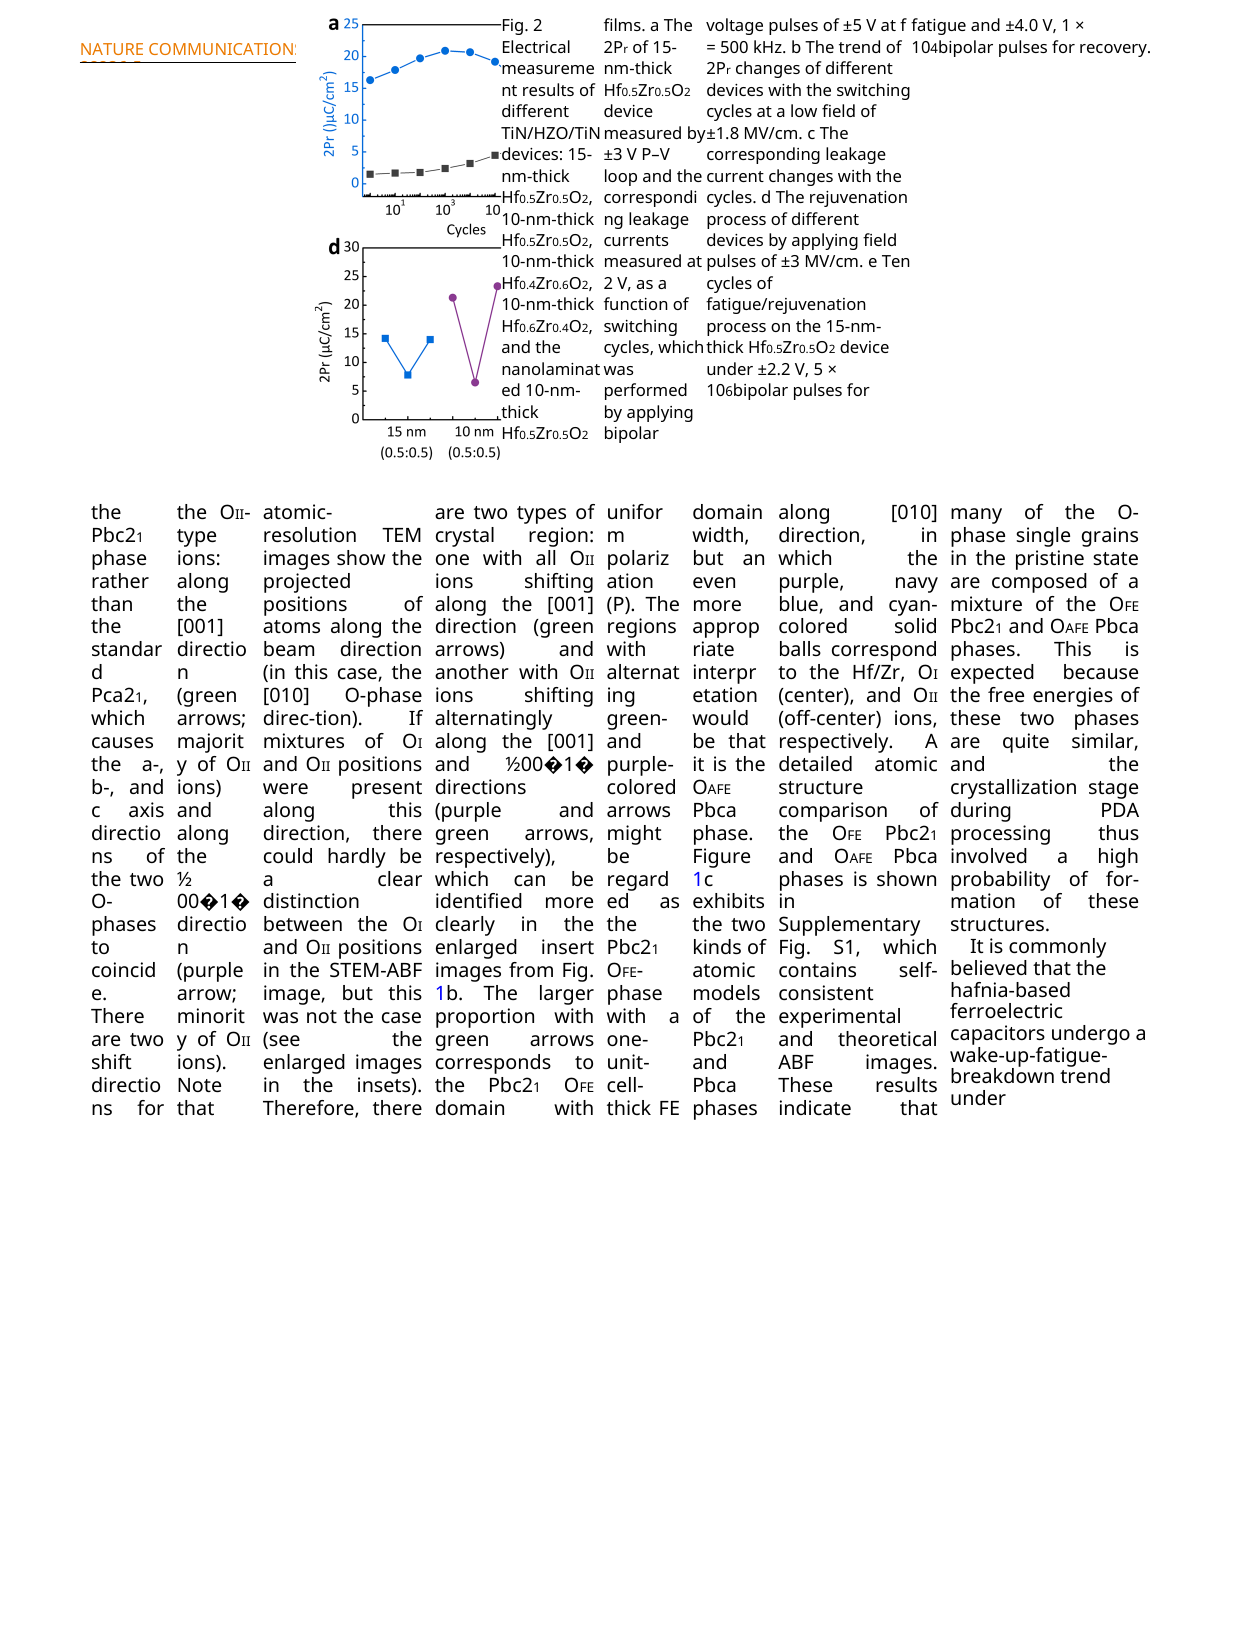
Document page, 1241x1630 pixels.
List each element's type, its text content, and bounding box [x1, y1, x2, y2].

picture [314, 14, 502, 460]
text It is commonly believed that the hafnia-based ferroelectric capacitors undergo a wake-up-fatigue-breakdown trend under [950, 936, 1151, 1110]
text Fig. 2 Electrical measurement results of different TiN/HZO/TiN devices: 15-nm-thick Hf0.5Zr0.5O2, 10-nm-thick Hf0.5Zr0.5O2, 10-nm-thick Hf0.4Zr0.6O2, 10-nm-thick Hf0.6Zr0.4O2, and the nanolaminated 10-nm-thick Hf0.5Zr0.5O2 films. a The 2Pr of 15-nm-thick Hf0.5Zr0.5O2 device measured by ±3 V P–V loop and the corresponding leakage currents measured at 2 V, as a function of switching cycles, which was performed by applying bipolar voltage pulses of ±5 V at f = 500 kHz. b The trend of 2Pr changes of different devices with the switching cycles at a low field of ±1.8 MV/cm. c The corresponding leakage current changes with the cycles. d The rejuvenation process of different devices by applying field pulses of ±3 MV/cm. e Ten cycles of fatigue/rejuvenation process on the 15-nm-thick Hf0.5Zr0.5O2 device under ±2.2 V, 5 × 106bipolar pulses for fatigue and ±4.0 V, 1 × 104bipolar pulses for recovery. [502, 15, 1151, 444]
table_header NATURE COMMUNICATIONS | https://doi.org/10.1038/s41467-022-28236-5 [80, 30, 296, 62]
